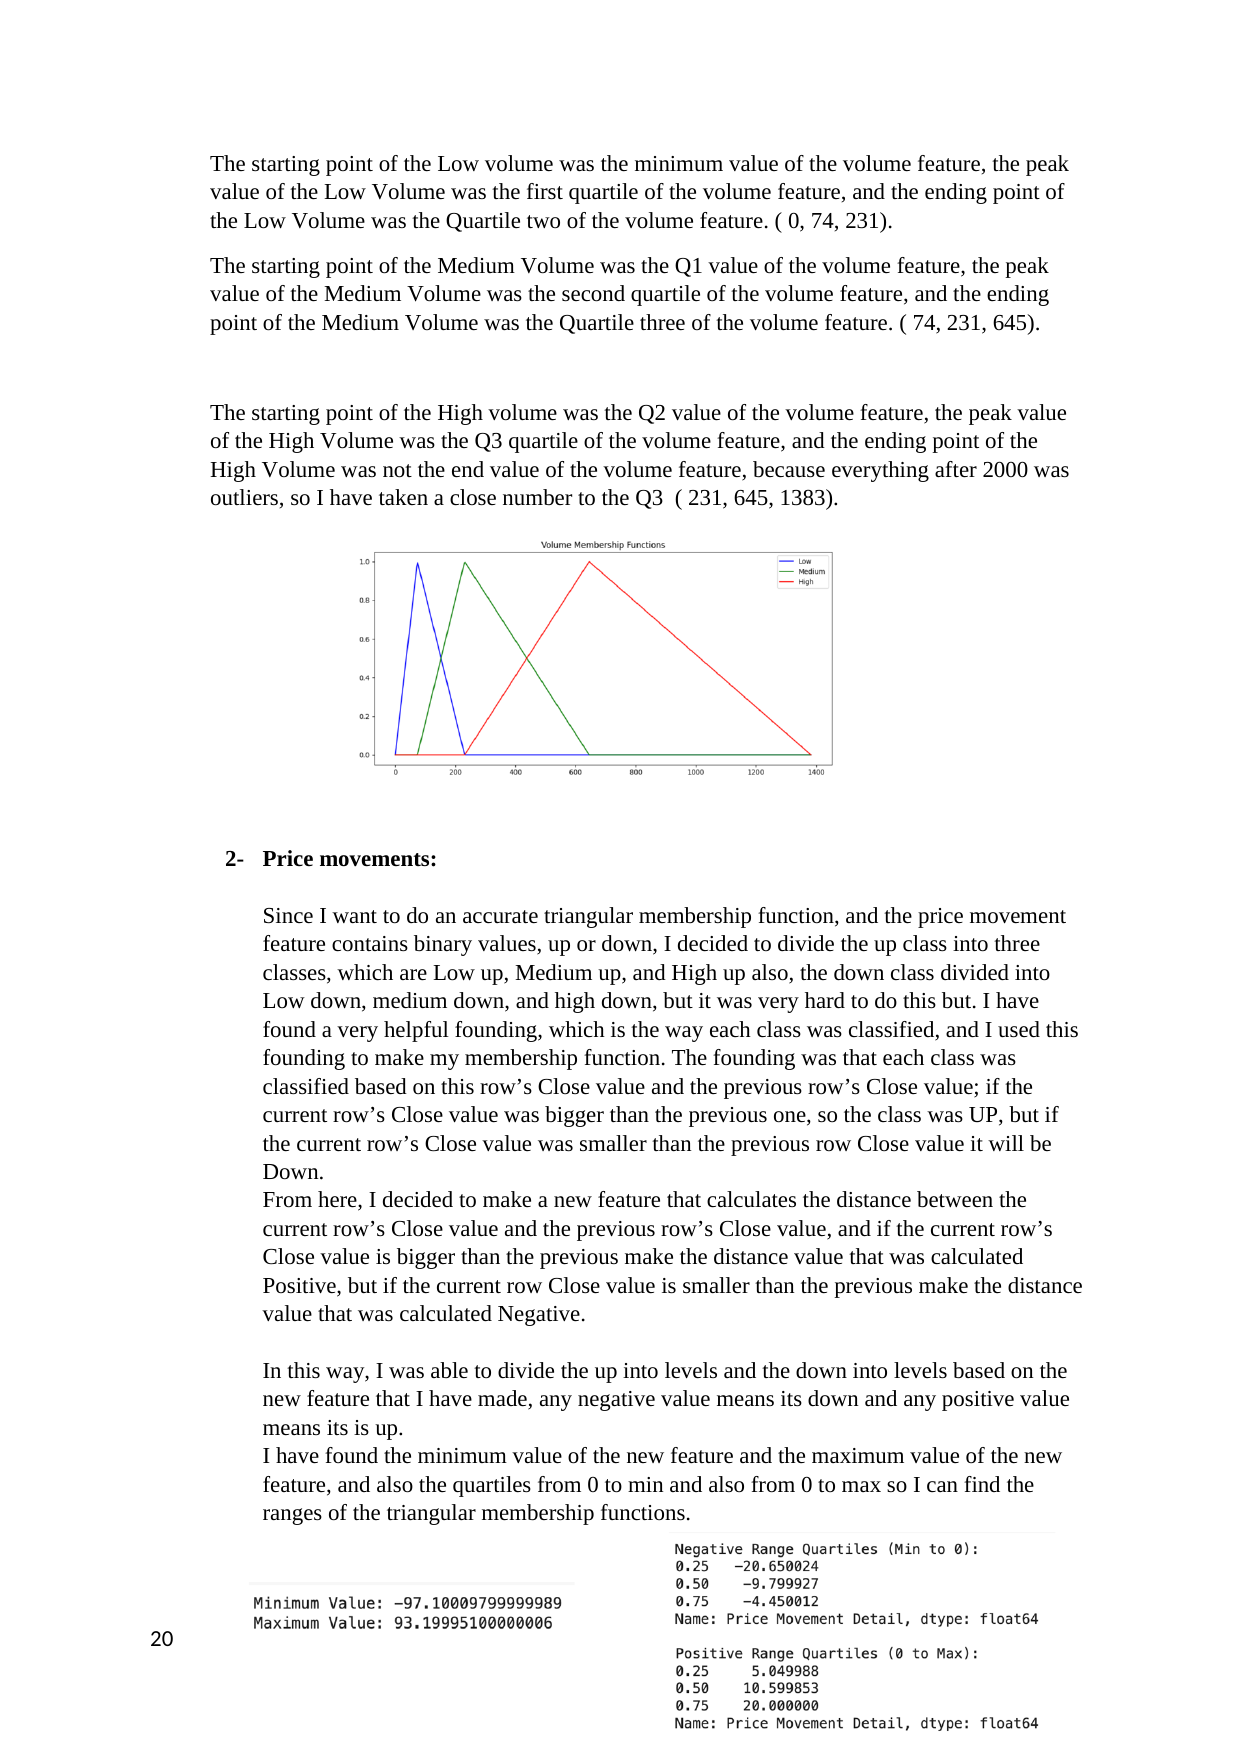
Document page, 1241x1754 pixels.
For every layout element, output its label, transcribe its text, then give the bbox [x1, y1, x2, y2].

picture [353, 537, 841, 783]
list I have found the minimum value of the new feature and the maximum value of the new feature, and also the quartiles from 0 to min and also from 0 to max so I can find the ranges of the triangular membership functions. [262, 1442, 1090, 1526]
picture [668, 1532, 1056, 1750]
text The starting point of the Medium Volume was the Q1 value of the volume feature, the peak value of the Medium Volume was the second quartile of the volume feature, and the ending point of the Medium Volume was the Quartile three of the volume feature. ( 74, 231, 645). [210, 252, 1090, 335]
list From here, I decided to make a new feature that calculates the distance between the current row’s Close value and the previous row’s Close value, and if the current row’s Close value is bigger than the previous make the distance value that was calculated Positive, but if the current row Close value is smaller than the previous make the distance value that was calculated Negative. [262, 1186, 1090, 1327]
list Since I want to do an accurate triangular membership function, and the price movement feature contains binary values, up or down, I decided to divide the up class into three classes, which are Low up, Medium up, and High up also, the down class divided into Low down, medium down, and high down, but it was very hard to do this but. I have found a very helpful founding, which is the way each class was classified, and I used this founding to make my membership function. The founding was that each class was classified based on this row’s Close value and the previous row’s Close value; if the current row’s Close value was bigger than the previous one, so the class was UP, but if the current row’s Close value was smaller than the previous row Close value it will be Down. [262, 902, 1090, 1184]
text The starting point of the High volume was the Q2 value of the volume feature, the peak value of the High Volume was the Q3 quartile of the volume feature, and the ending point of the High Volume was not the end value of the volume feature, because everything after 2000 was outliers, so I have taken a close number to the Q3 ( 231, 645, 1383). [210, 399, 1090, 511]
text The starting point of the Low volume was the minimum value of the volume feature, the peak value of the Low Volume was the first quartile of the volume feature, and the ending point of the Low Volume was the Quartile two of the volume feature. ( 0, 74, 231). [210, 150, 1090, 233]
list Price movements: [225, 845, 1090, 872]
list In this way, I was able to divide the up into levels and the down into levels based on the new feature that I have made, any negative value means its down and any positive value means its is up. [262, 1357, 1090, 1440]
picture [248, 1582, 575, 1645]
